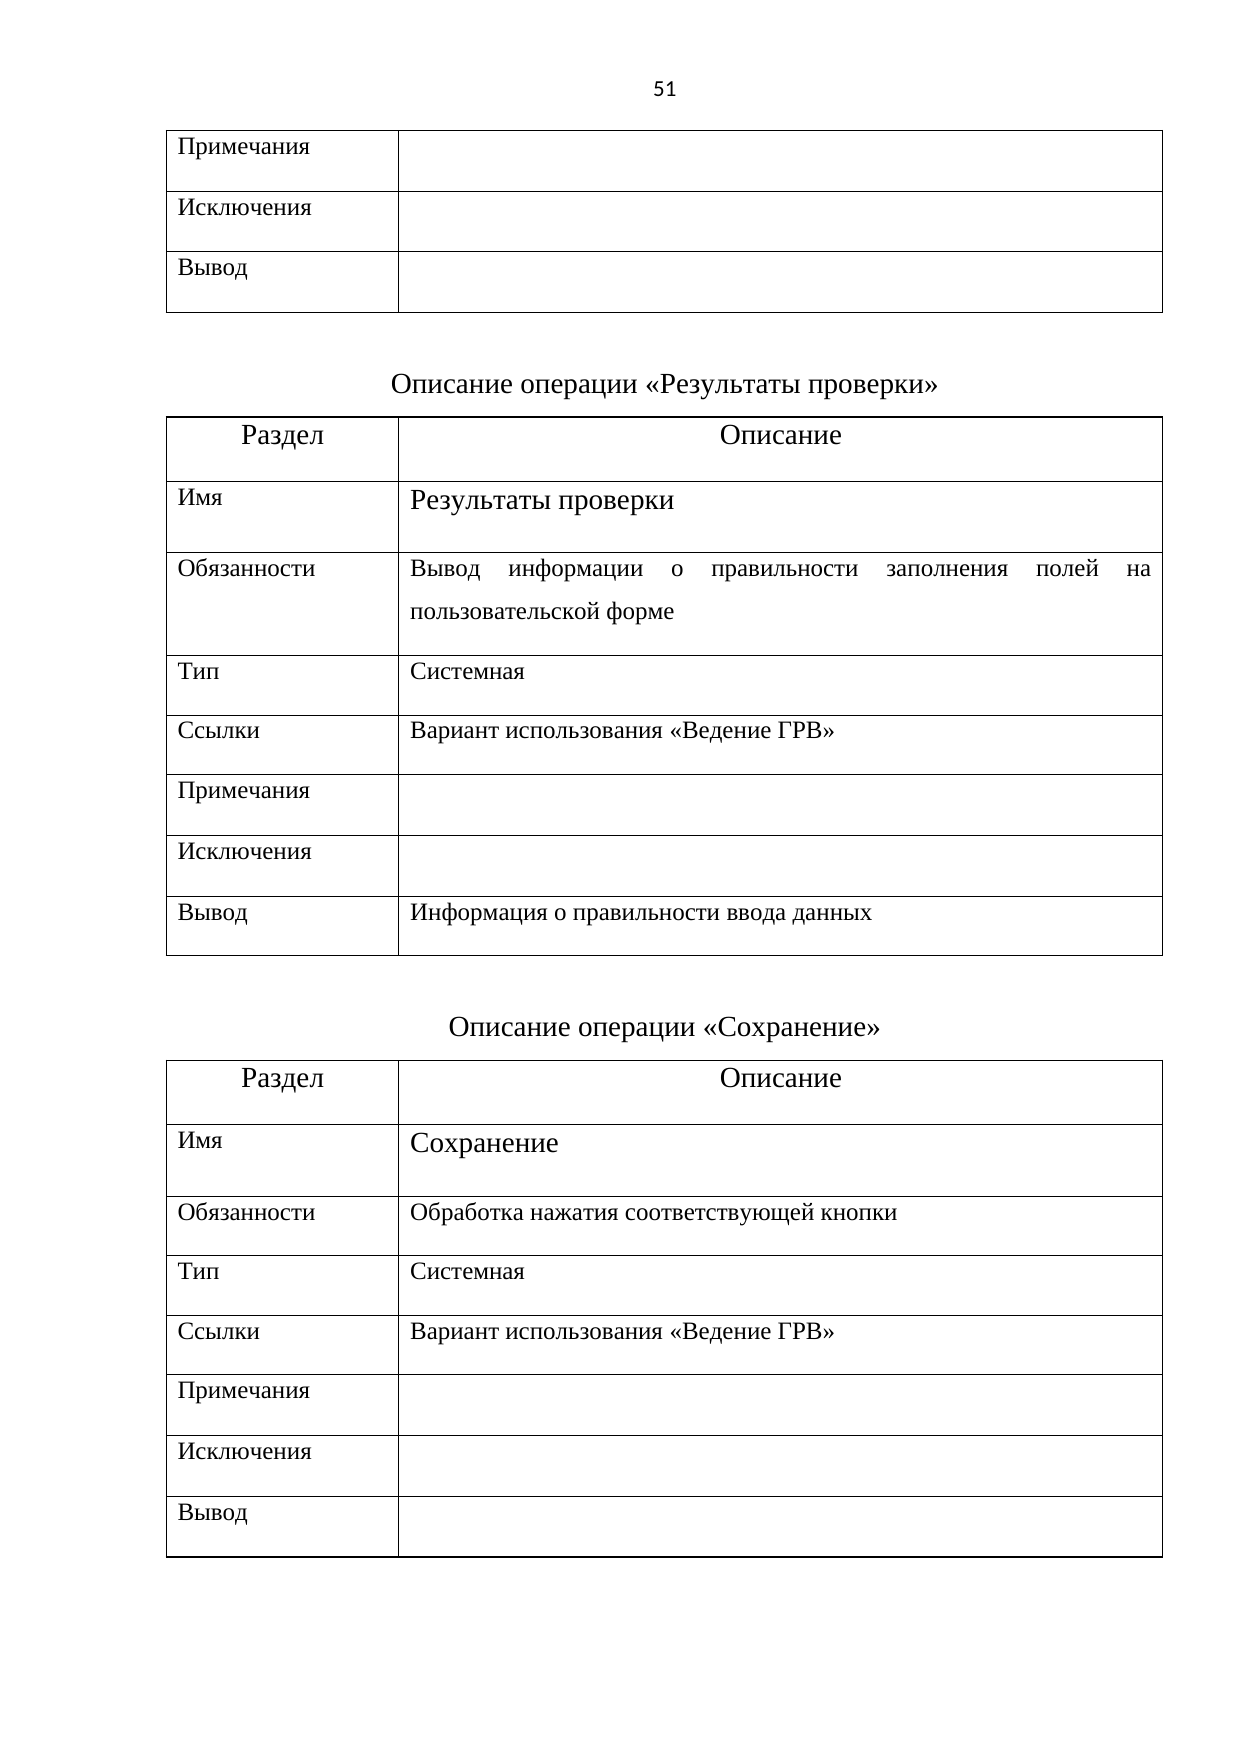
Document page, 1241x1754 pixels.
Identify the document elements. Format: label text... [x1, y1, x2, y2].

table_cell Имя [167, 482, 398, 552]
table_cell Вывод [167, 897, 398, 955]
table_cell Системная [399, 656, 1162, 714]
table_header Описание [399, 1061, 1162, 1124]
table_cell Ссылки [167, 1316, 398, 1374]
table_cell [399, 1497, 1162, 1556]
table_cell Обработка нажатия соответствующей кнопки [399, 1197, 1162, 1255]
table_cell Примечания [167, 131, 398, 191]
table_header Описание [399, 418, 1162, 481]
table_cell Тип [167, 1256, 398, 1315]
table_cell Сохранение [399, 1125, 1162, 1196]
table_cell Вывод [167, 252, 398, 312]
table_cell Вывод информации о правильности заполнения полей на пользовательской форме [399, 553, 1162, 655]
table_cell Обязанности [167, 1197, 398, 1255]
table_cell Примечания [167, 1375, 398, 1435]
table_cell Исключения [167, 1436, 398, 1496]
table_cell Результаты проверки [399, 482, 1162, 552]
table_cell Информация о правильности ввода данных [399, 897, 1162, 955]
table_cell Обязанности [167, 553, 398, 655]
table_cell [399, 131, 1162, 191]
text Описание операции «Сохранение» [177, 1009, 1152, 1043]
table_header Раздел [167, 1061, 398, 1124]
table_cell Вывод [167, 1497, 398, 1556]
table_cell Исключения [167, 836, 398, 896]
table_cell Тип [167, 656, 398, 714]
table_cell Вариант использования «Ведение ГРВ» [399, 1316, 1162, 1374]
table_cell Системная [399, 1256, 1162, 1315]
table_cell [399, 1375, 1162, 1435]
table_cell [399, 836, 1162, 896]
table_cell [399, 775, 1162, 835]
table_cell Примечания [167, 775, 398, 835]
table_cell Исключения [167, 192, 398, 251]
table_cell [399, 1436, 1162, 1496]
table_cell Имя [167, 1125, 398, 1196]
table_cell Вариант использования «Ведение ГРВ» [399, 716, 1162, 774]
table_cell Ссылки [167, 716, 398, 774]
table_cell [399, 252, 1162, 312]
table_header Раздел [167, 418, 398, 481]
text Описание операции «Результаты проверки» [177, 366, 1152, 399]
table_cell [399, 192, 1162, 251]
